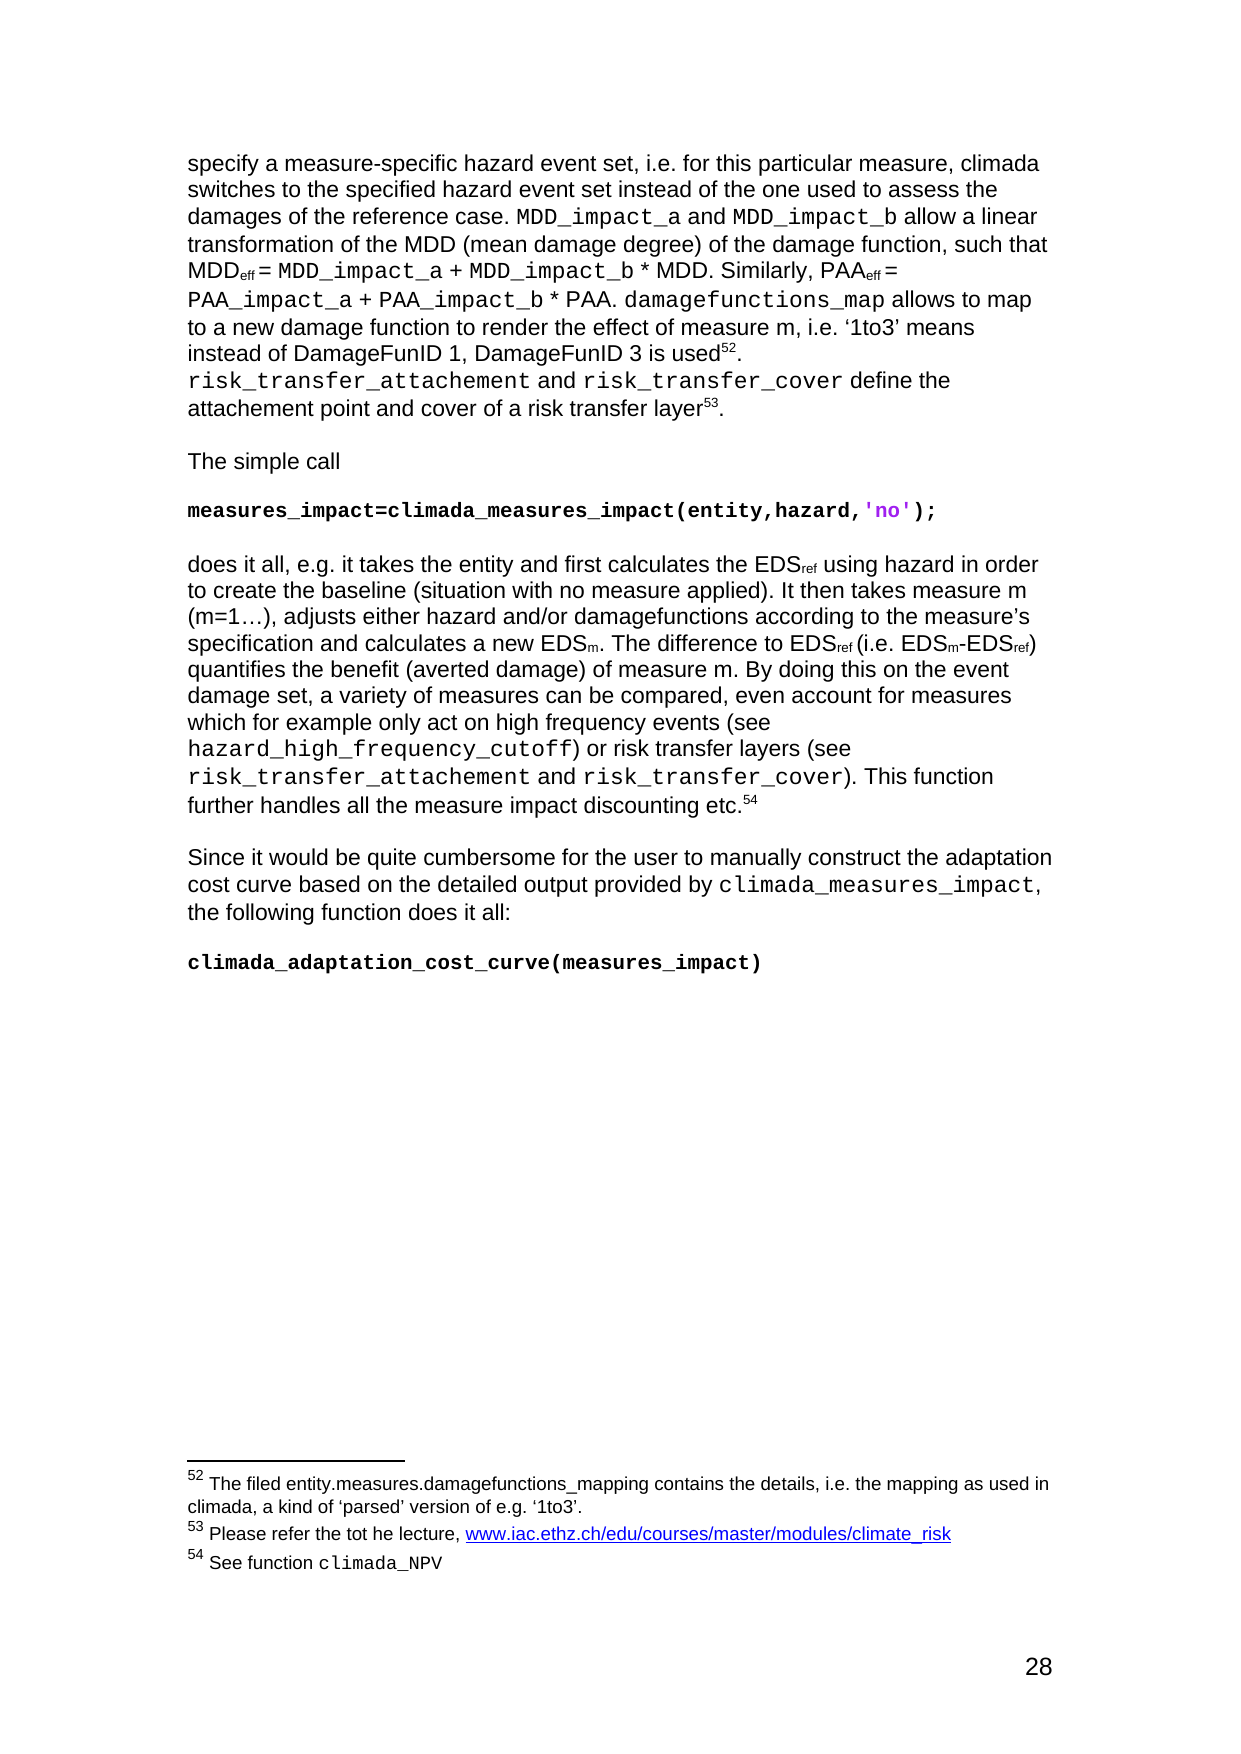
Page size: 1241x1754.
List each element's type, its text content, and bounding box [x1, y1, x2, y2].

text The simple call [187, 448, 1053, 474]
text measures_impact=climada_measures_impact(entity,hazard,'no'); [187, 501, 1053, 524]
text Since it would be quite cumbersome for the user to manually construct the adaptation cost curve based on the detailed output provided by climada_measures_impact, the following function does it all: [187, 844, 1053, 925]
text does it all, e.g. it takes the entity and first calculates the EDSref using hazard in order to create the baseline (situation with no measure applied). It then takes measure m (m=1…), adjusts either hazard and/or damagefunctions according to the measure’s specification and calculates a new EDSm. The difference to EDSref (i.e. EDSm-EDSref) quantifies the benefit (averted damage) of measure m. By doing this on the event damage set, a variety of measures can be compared, even account for measures which for example only act on high frequency events (see hazard_high_frequency_cutoff) or risk transfer layers (see risk_transfer_attachement and risk_transfer_cover). This function further handles all the measure impact discounting etc. [187, 551, 1053, 818]
text climada_adaptation_cost_curve(measures_impact) [187, 952, 1053, 975]
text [187, 150, 1053, 421]
